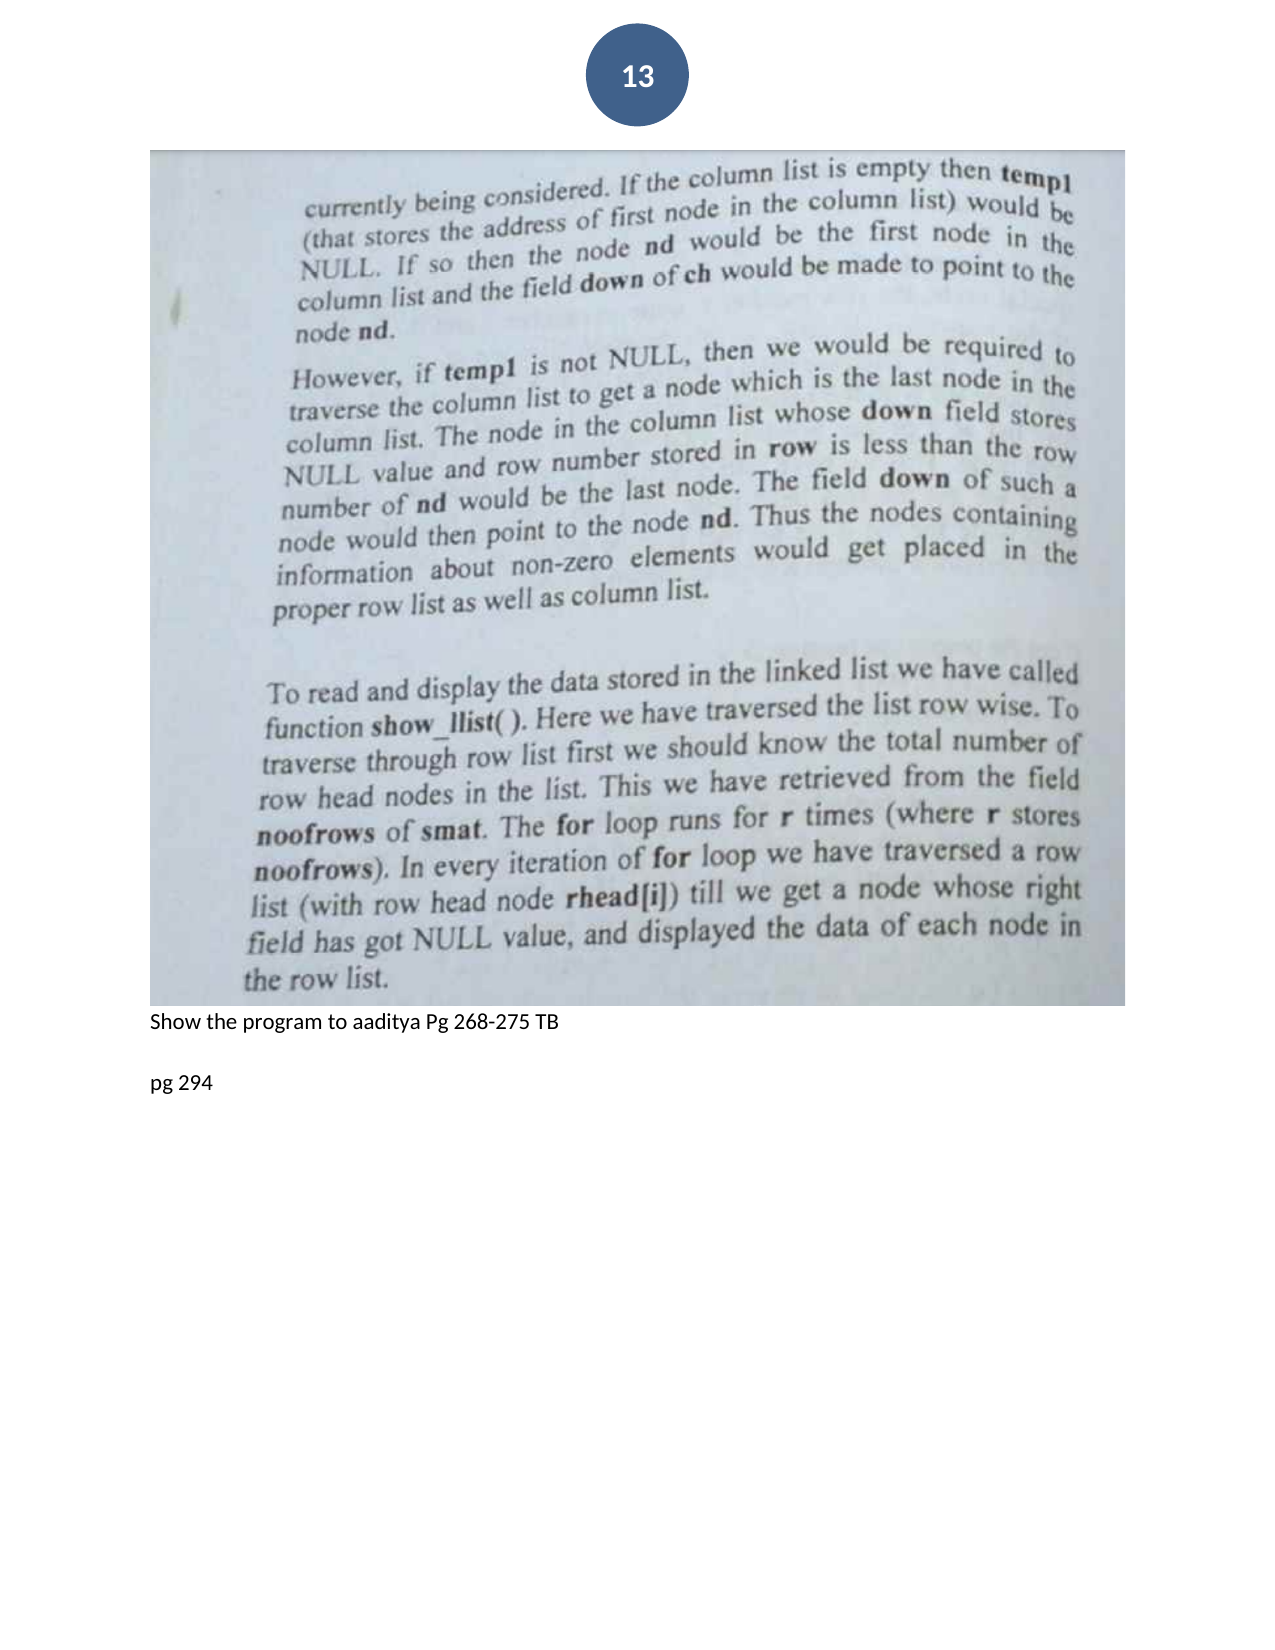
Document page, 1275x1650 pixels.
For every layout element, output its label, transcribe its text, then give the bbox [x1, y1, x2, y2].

picture [150, 150, 1125, 1006]
list Show the program to aaditya Pg 268-275 TB pg 294 [150, 1007, 1125, 1126]
